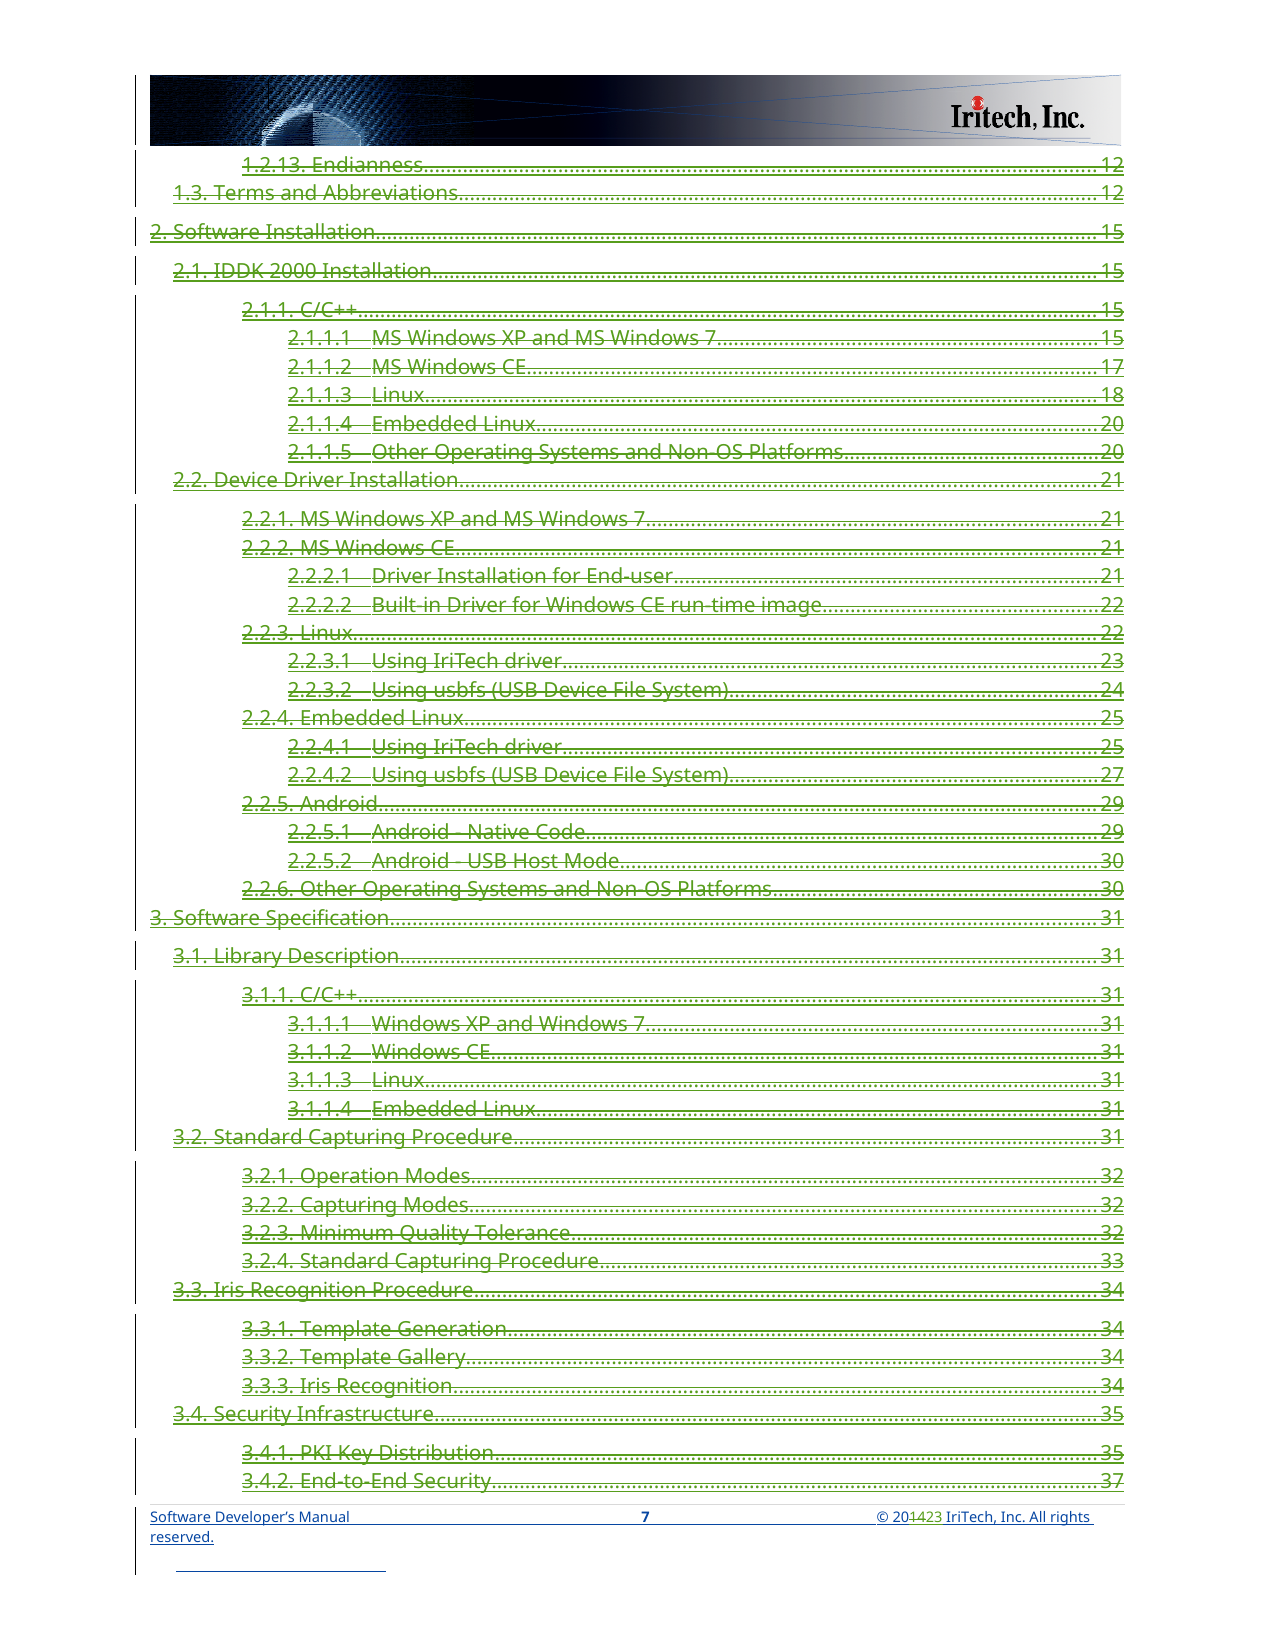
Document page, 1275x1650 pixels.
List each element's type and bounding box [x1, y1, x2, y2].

picture [650, 76, 1122, 145]
picture [166, 75, 1105, 109]
picture [155, 111, 1116, 146]
picture [150, 76, 621, 145]
